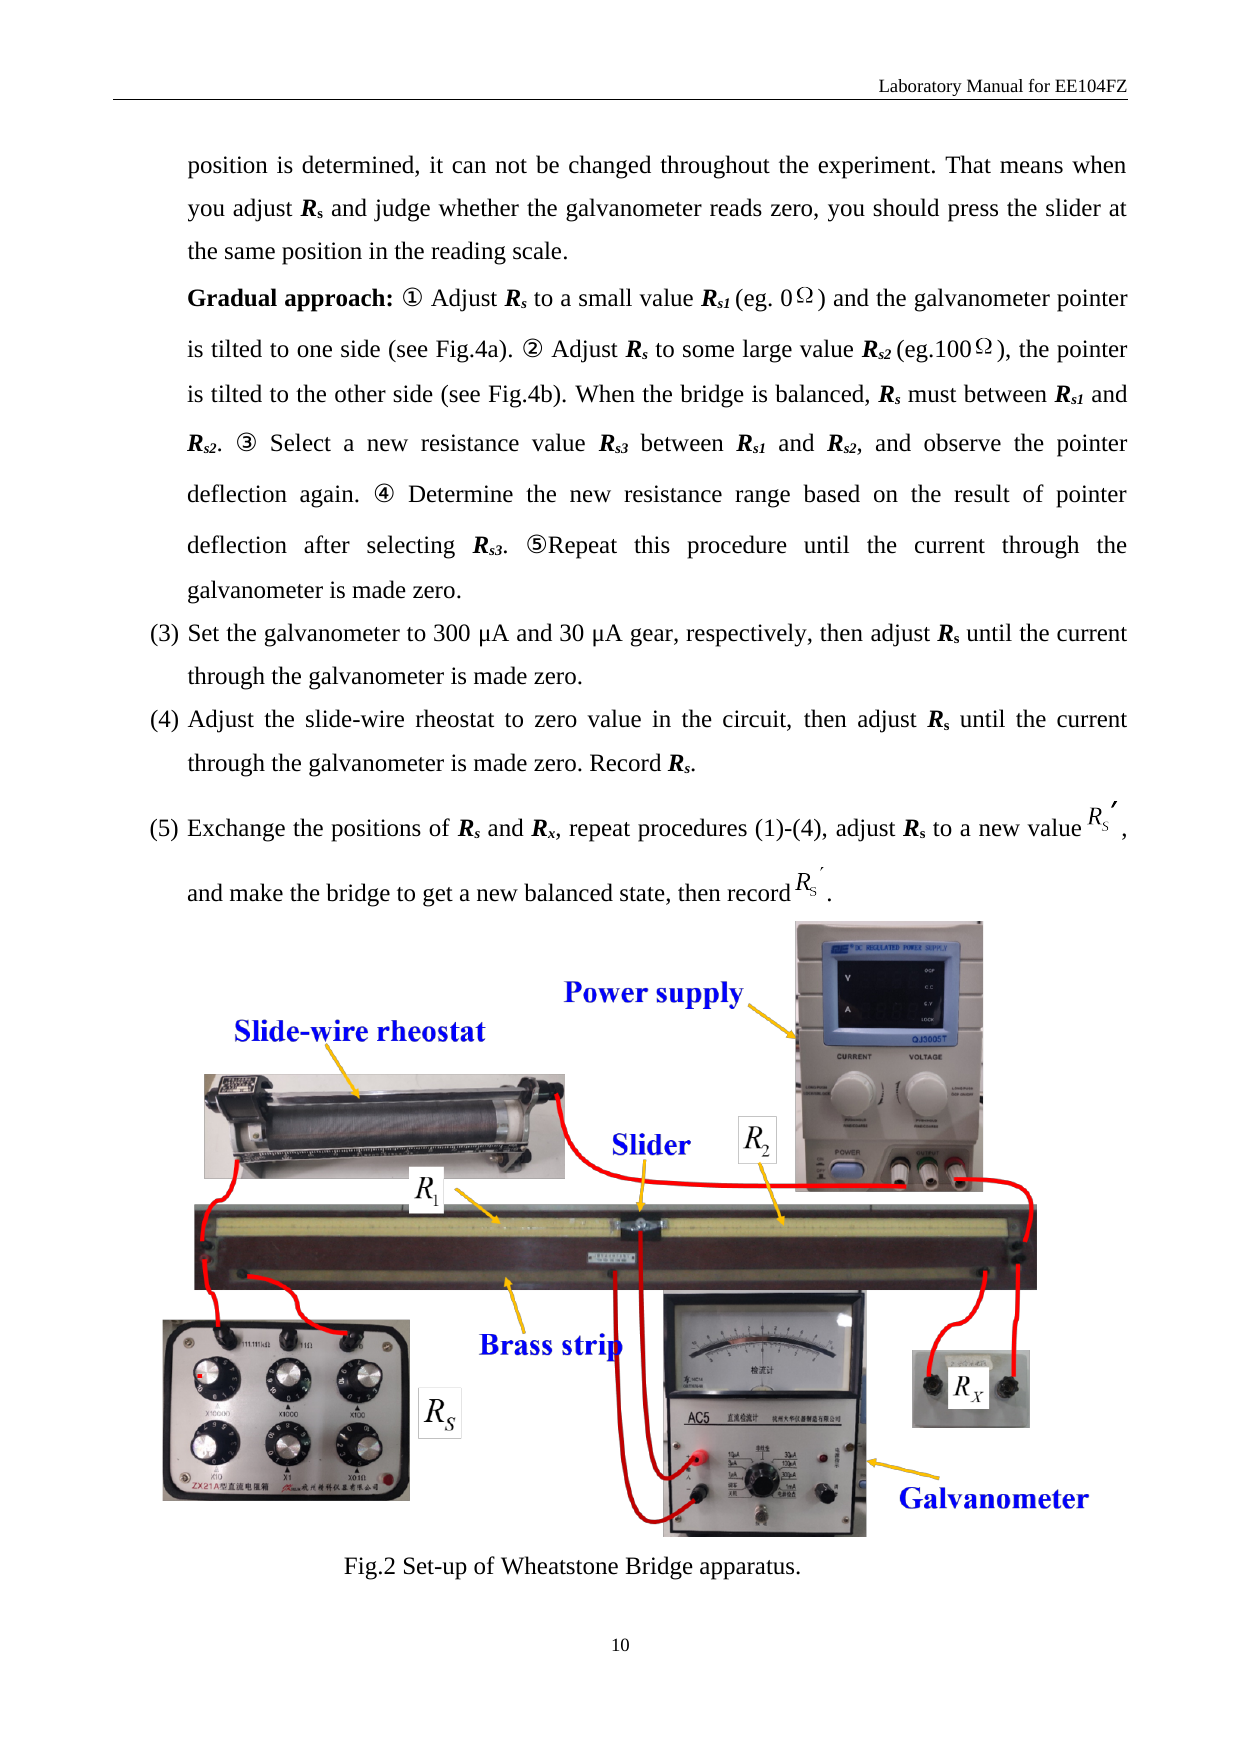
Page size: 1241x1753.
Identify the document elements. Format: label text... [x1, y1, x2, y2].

picture [162, 921, 1108, 1537]
list Exchange the positions of Rs and Rx, repeat procedures (1)-(4), adjust Rs to a new value, and make the bridge to get a new balanced state, then record. [149, 791, 1128, 907]
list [150, 150, 1128, 265]
list Adjust the slide-wire rheostat to zero value in the circuit, then adjust Rs until the current through the galvanometer is made zero. Record Rs. [150, 704, 1128, 776]
list Set the galvanometer to 300 μA and 30 μA gear, respectively, then adjust Rs until the current through the galvanometer is made zero. [150, 618, 1128, 690]
list Gradual approach: ① Adjust Rs to a small value Rs1 (eg. 0) and the galvanometer pointer is tilted to one side (see Fig.4a). ② Adjust Rs to some large value Rs2 (eg.100), the pointer is tilted to the other side (see Fig.4b). When the bridge is balanced, Rs must between Rs1 and Rs2. ③ Select a new resistance value Rs3 between Rs1 and Rs2, and observe the pointer deflection again. ④ Determine the new resistance range based on the result of pointer deflection after selecting Rs3. ⑤Repeat this procedure until the current through the galvanometer is made zero. [187, 279, 1128, 604]
text Fig.2 Set-up of Wheatstone Bridge apparatus. [112, 1551, 1128, 1579]
